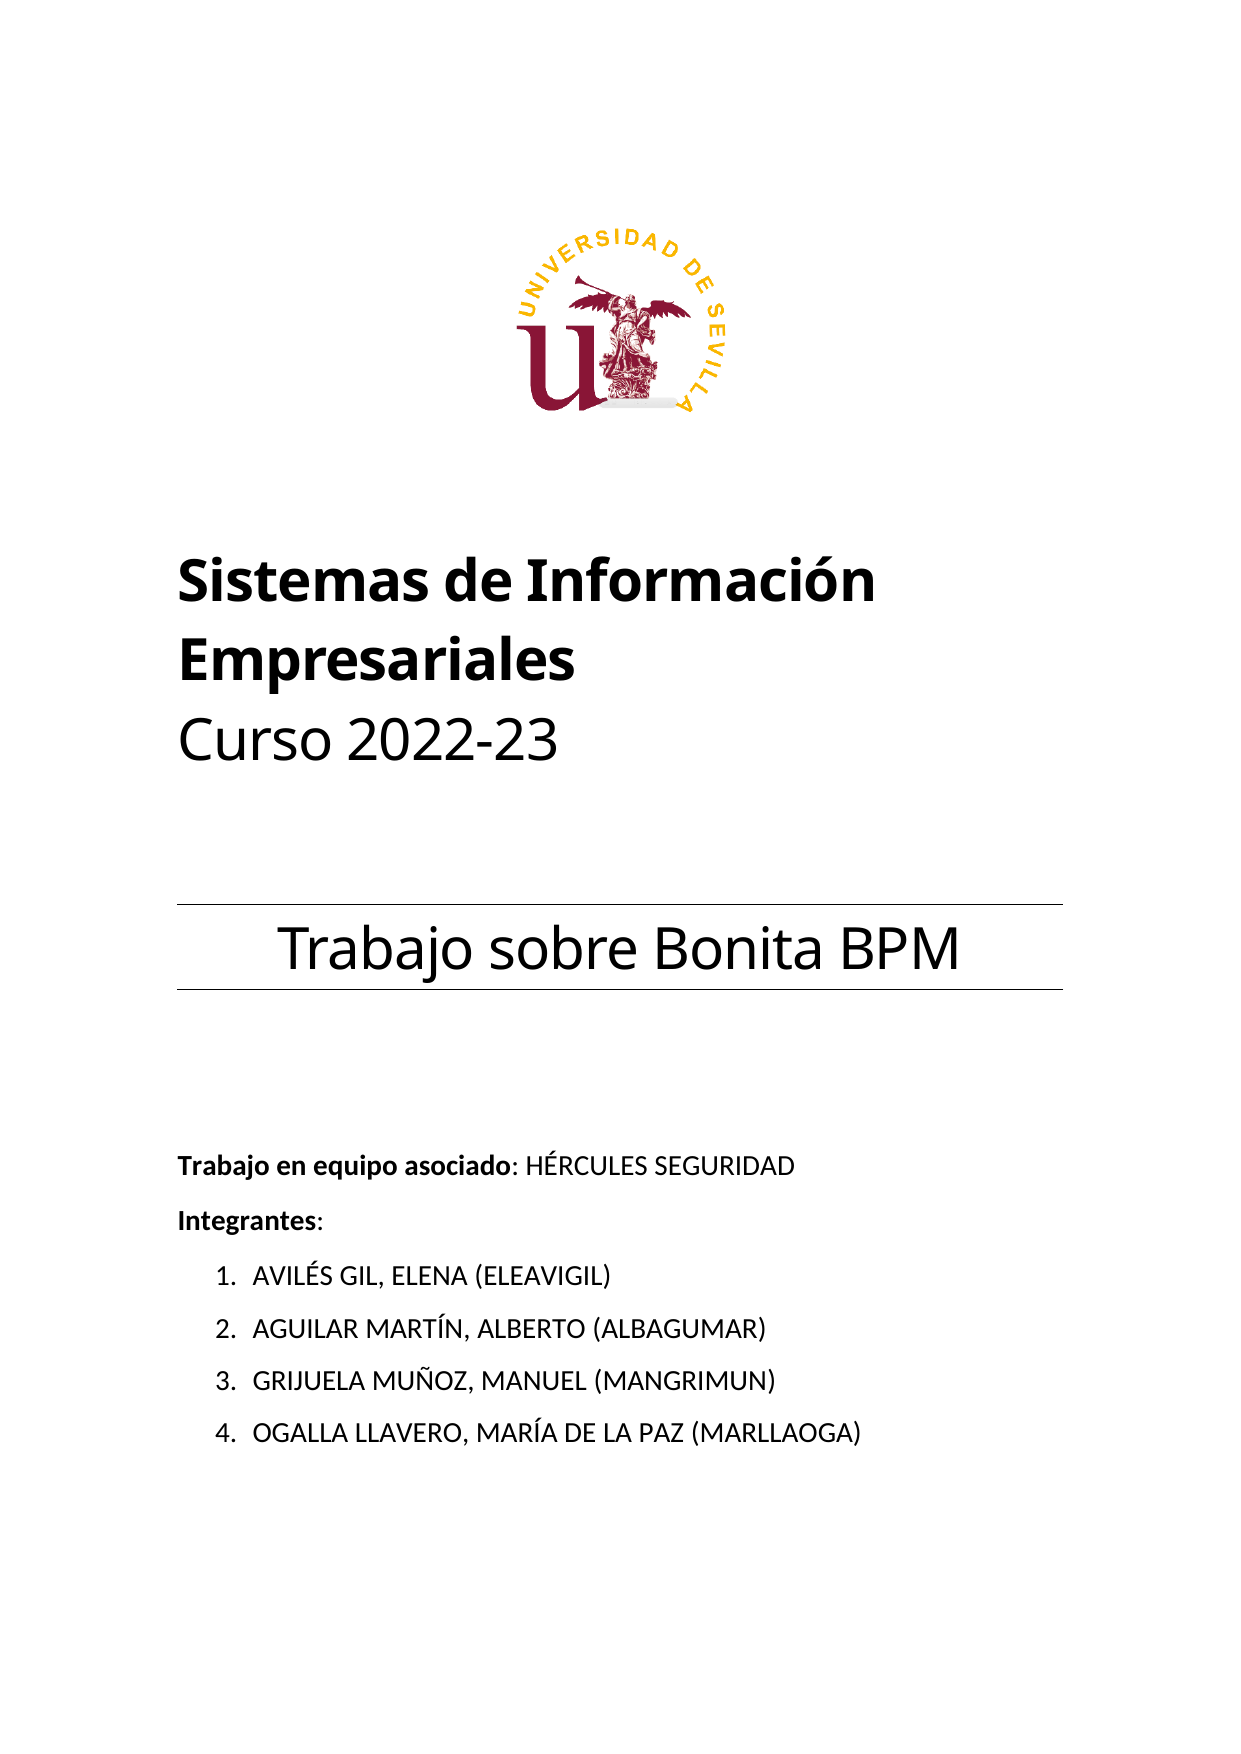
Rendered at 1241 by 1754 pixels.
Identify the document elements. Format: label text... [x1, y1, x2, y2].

text Trabajo en equipo asociado: HÉRCULES SEGURIDAD [177, 1147, 1063, 1183]
title Sistemas de Información Empresariales [177, 539, 1063, 698]
title Curso 2022-23 [177, 698, 1063, 777]
list AGUILAR MARTÍN, ALBERTO (ALBAGUMAR) [215, 1310, 1063, 1345]
picture [511, 227, 729, 413]
text Integrantes: [177, 1202, 1063, 1238]
list OGALLA LLAVERO, MARÍA DE LA PAZ (MARLLAOGA) [215, 1414, 1063, 1450]
list GRIJUELA MUÑOZ, MANUEL (MANGRIMUN) [215, 1362, 1063, 1398]
list AVILÉS GIL, ELENA (ELEAVIGIL) [215, 1257, 1063, 1293]
title Trabajo sobre Bonita BPM [177, 905, 1063, 989]
